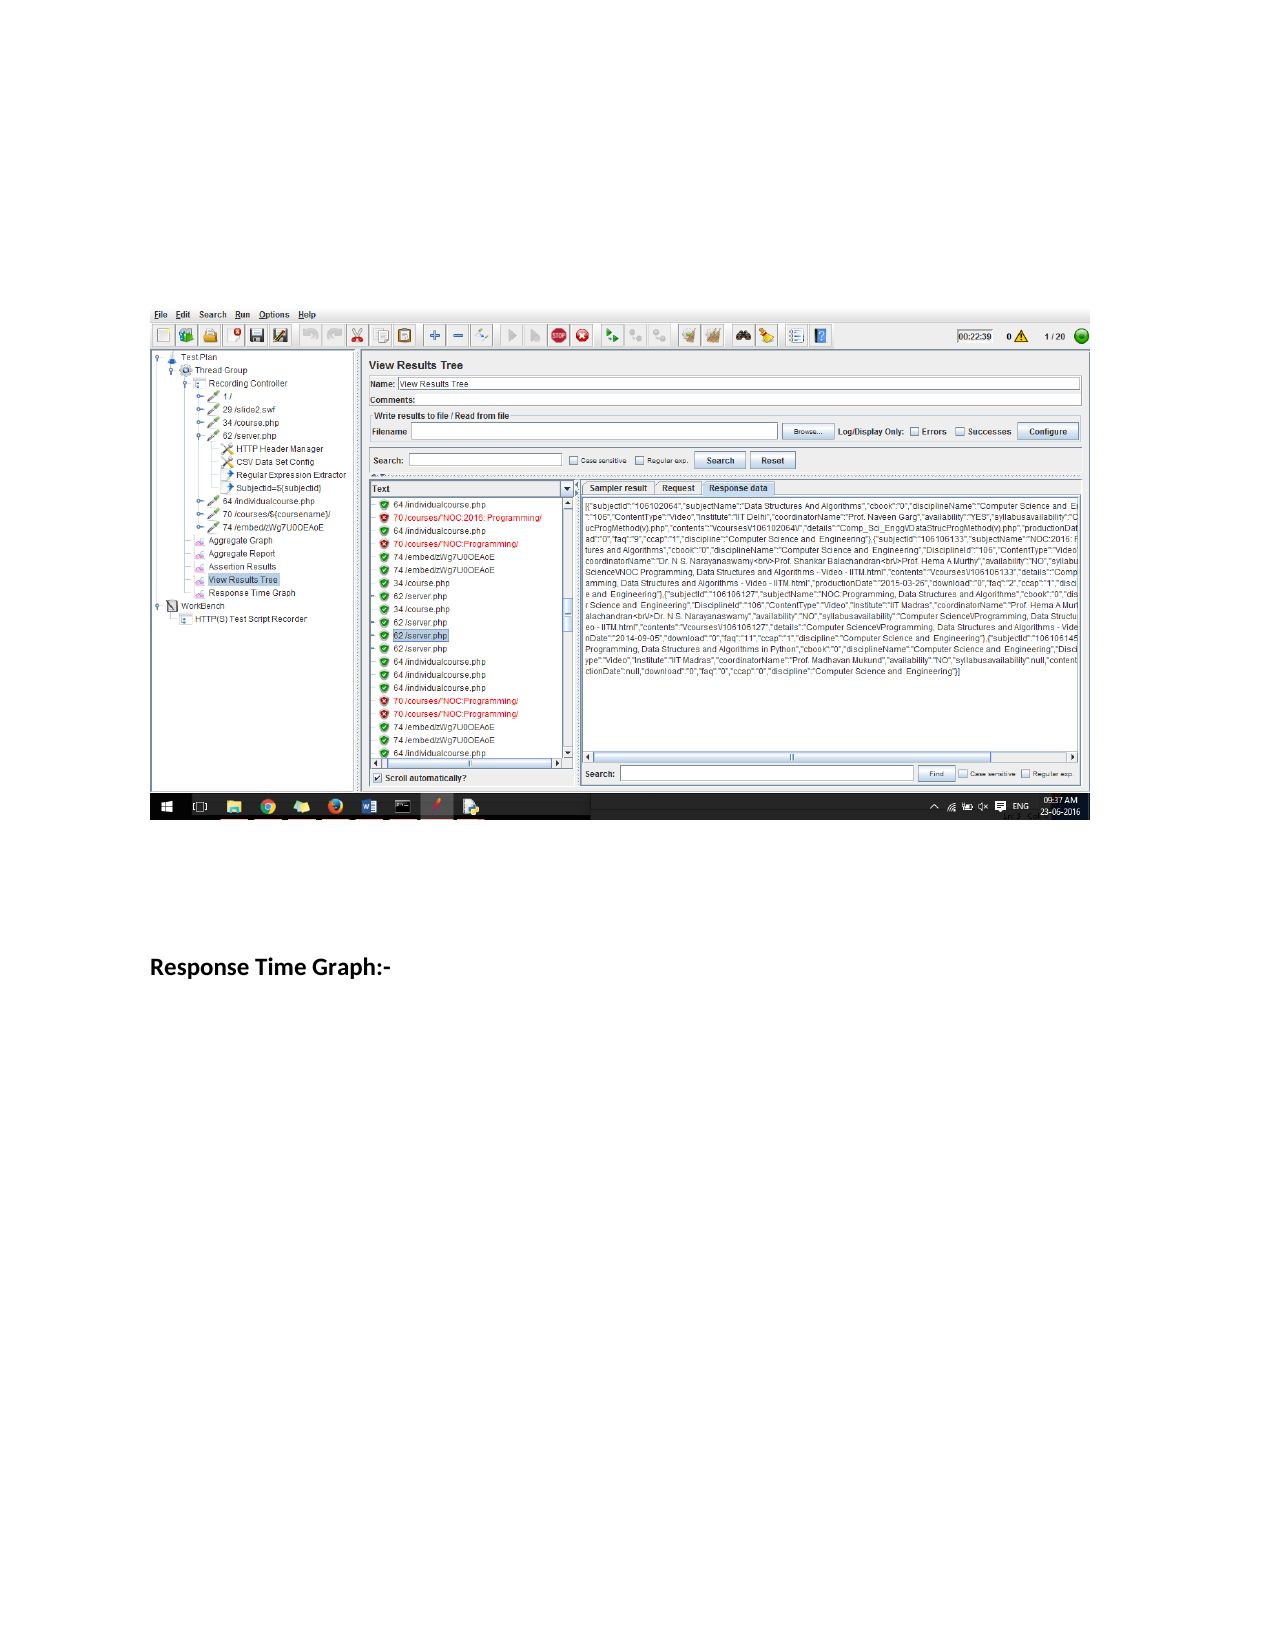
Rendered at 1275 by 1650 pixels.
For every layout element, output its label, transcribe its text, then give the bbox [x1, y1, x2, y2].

picture [150, 309, 1090, 820]
text Response Time Graph:- [150, 951, 1125, 981]
